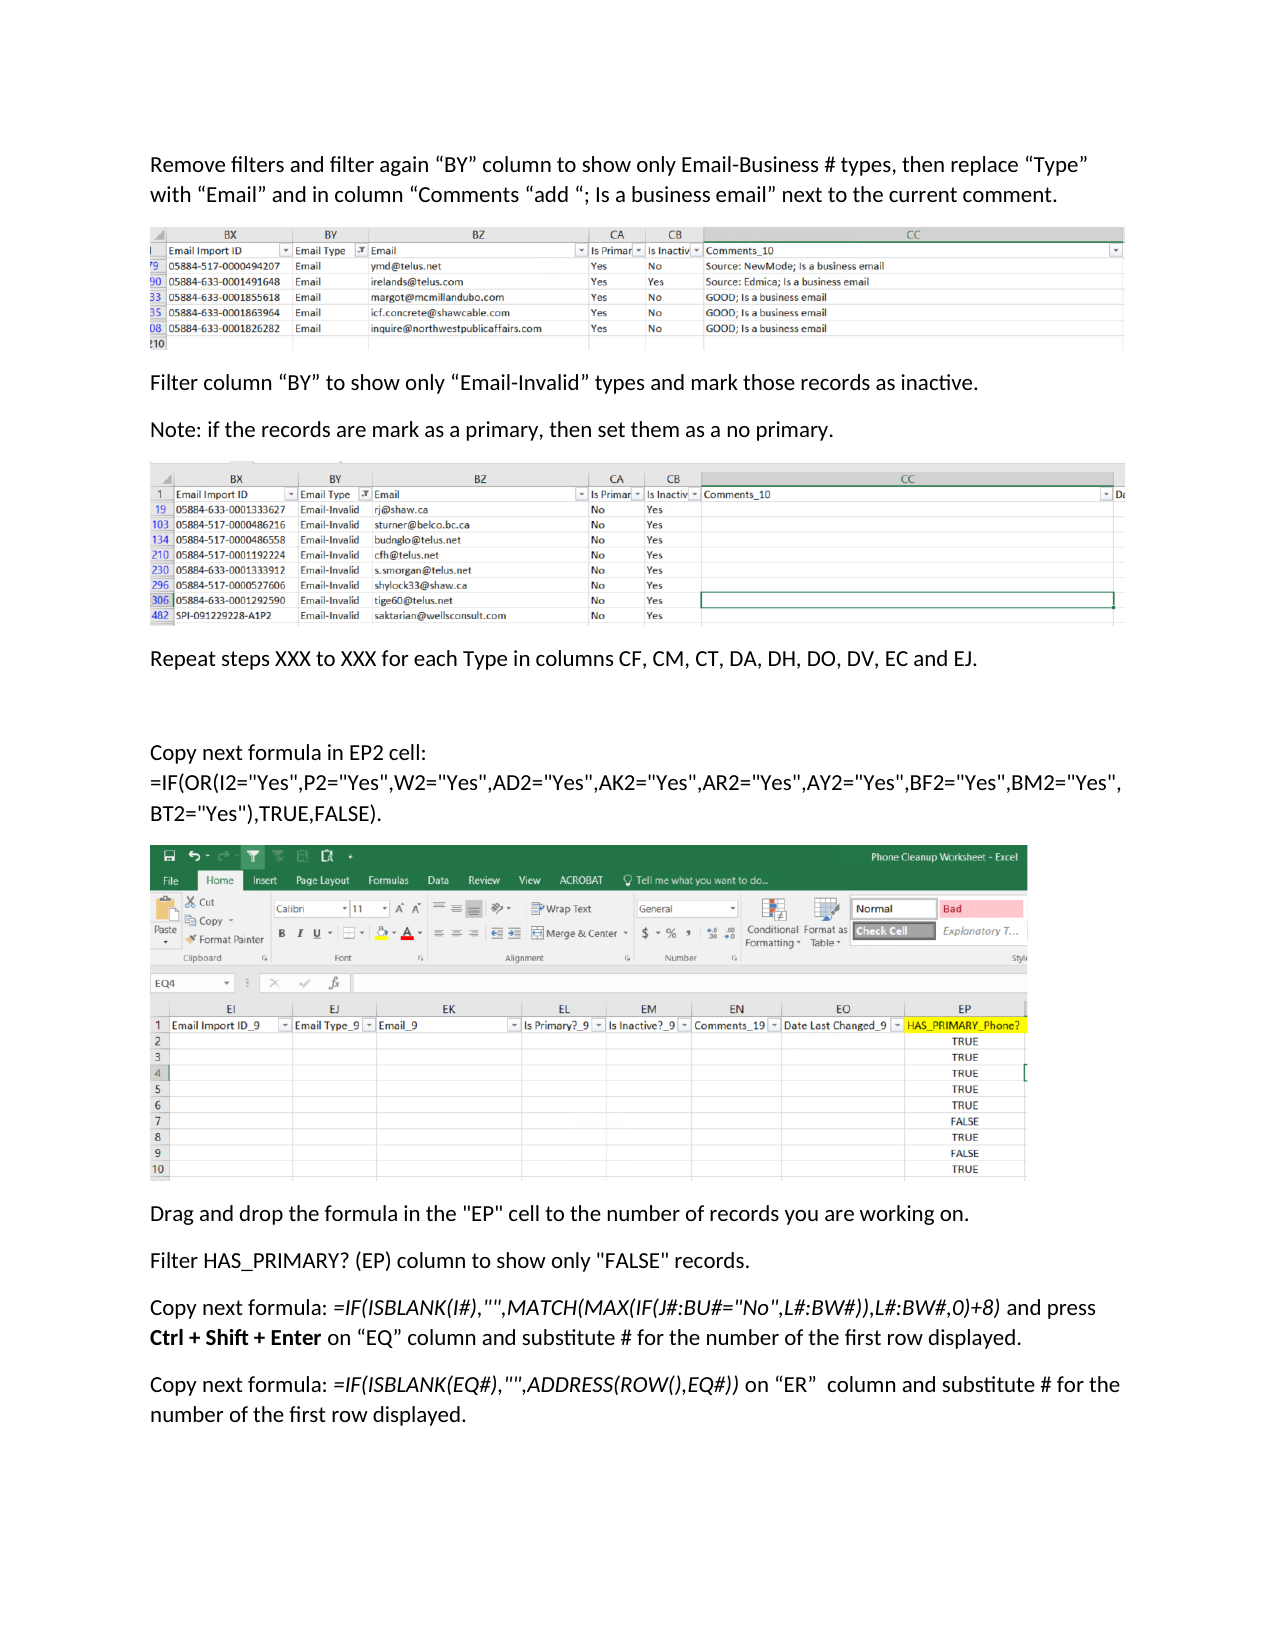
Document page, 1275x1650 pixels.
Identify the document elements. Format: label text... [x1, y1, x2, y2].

picture [150, 845, 1028, 1181]
text Copy next formula in EP2 cell: =IF(OR(I2="Yes",P2="Yes",W2="Yes",AD2="Yes",AK2="Yes",AR2="Yes",AY2="Yes",BF2="Yes",BM2="Yes",BT2="Yes"),TRUE,FALSE). [150, 738, 1125, 827]
text Copy next formula: =IF(ISBLANK(I#),"",MATCH(MAX(IF(J#:BU#="No",L#:BW#)),L#:BW#,0)+8) and press Ctrl + Shift + Enter on “EQ” column and substitute # for the number of the first row displayed. [150, 1293, 1125, 1351]
picture [150, 227, 1125, 350]
text Copy next formula: =IF(ISBLANK(EQ#),"",ADDRESS(ROW(),EQ#)) on “ER” column and substitute # for the number of the first row displayed. [150, 1370, 1125, 1428]
text Remove filters and filter again “BY” column to show only Email-Business # types, then replace “Type” with “Email” and in column “Comments “add “; Is a business email” next to the current comment. [150, 150, 1125, 208]
text Filter column “BY” to show only “Email-Invalid” types and mark those records as inactive. [150, 368, 1125, 396]
picture [150, 461, 1125, 626]
text Filter HAS_PRIMARY? (EP) column to show only "FALSE" records. [150, 1246, 1125, 1274]
text Drag and drop the formula in the "EP" cell to the number of records you are working on. [150, 1199, 1125, 1227]
text Repeat steps XXX to XXX for each Type in columns CF, CM, CT, DA, DH, DO, DV, EC and EJ. [150, 644, 1125, 672]
text Note: if the records are mark as a primary, then set them as a no primary. [150, 415, 1125, 443]
